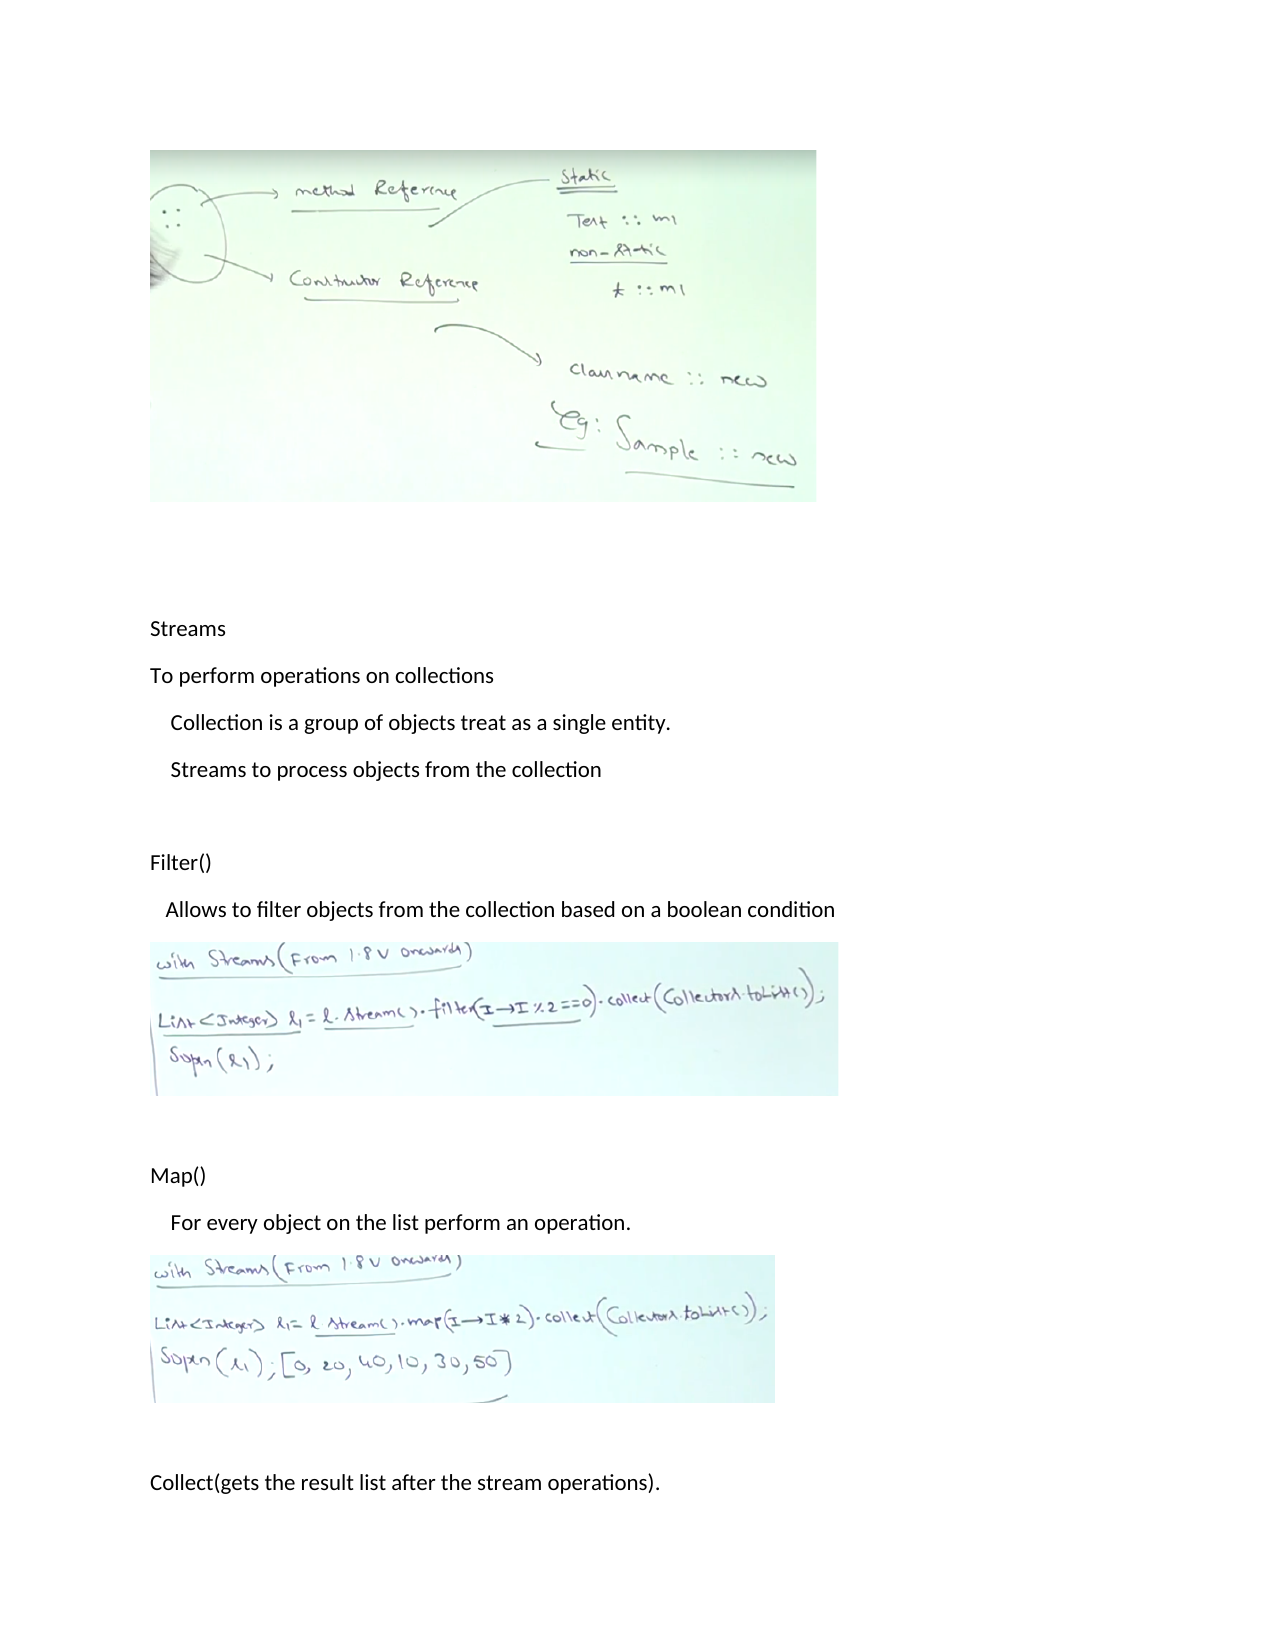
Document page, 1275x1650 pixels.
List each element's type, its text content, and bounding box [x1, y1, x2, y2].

text Filter() [150, 848, 1125, 877]
text Streams [150, 614, 1125, 642]
text Collect(gets the result list after the stream operations). [150, 1468, 1125, 1497]
picture [150, 1255, 775, 1403]
text To perform operations on collections [150, 661, 1125, 689]
text For every object on the list perform an operation. [150, 1208, 1125, 1236]
text Map() [150, 1162, 1125, 1189]
text Collection is a group of objects treat as a single entity. [150, 708, 1125, 736]
picture [150, 150, 817, 502]
text Allows to filter objects from the collection based on a boolean condition [150, 895, 1125, 923]
text Streams to process objects from the collection [150, 755, 1125, 783]
picture [150, 942, 839, 1096]
